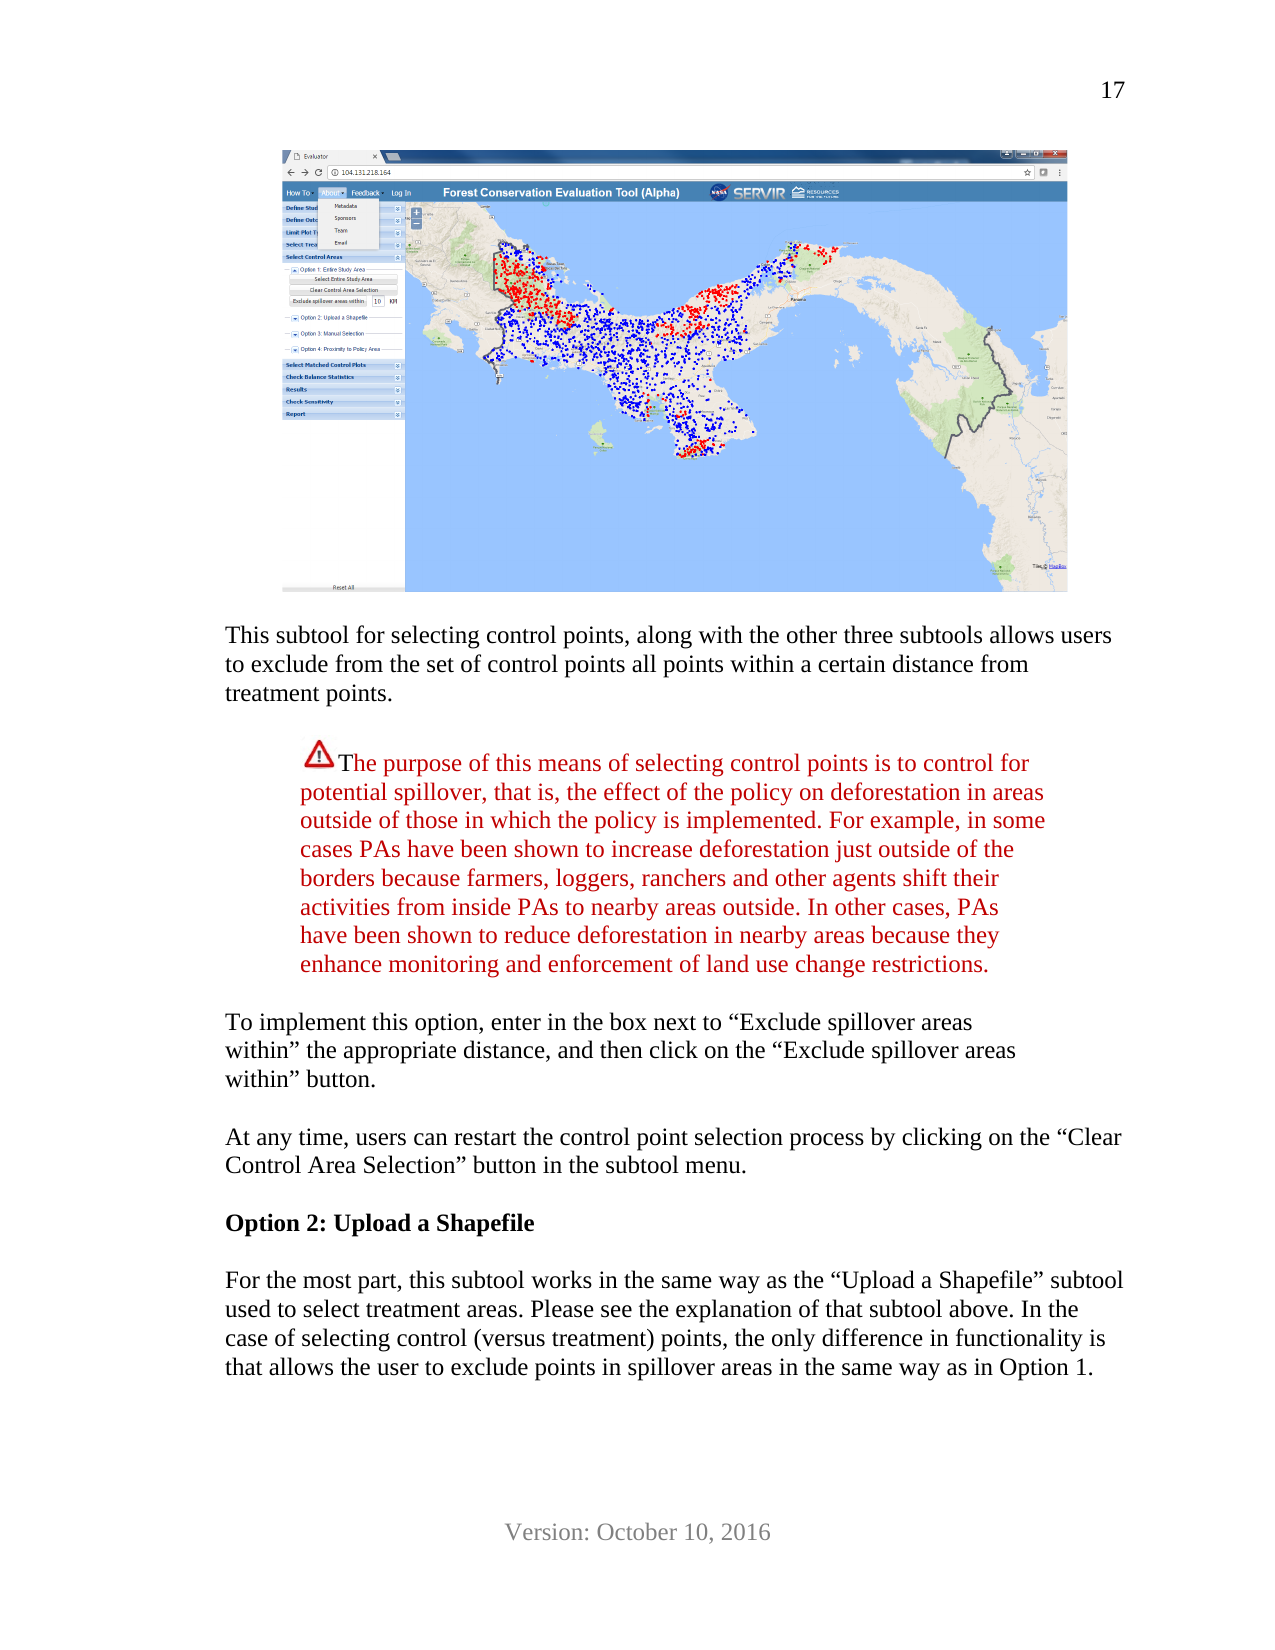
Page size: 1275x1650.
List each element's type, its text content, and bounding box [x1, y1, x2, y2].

text The purpose of this means of selecting control points is to control for potential spillover, that is, the effect of the policy on deforestation in areas outside of those in which the policy is implemented. For example, in some cases PAs have been shown to increase deforestation just outside of the borders because farmers, loggers, ranchers and other agents shift their activities from inside PAs to nearby areas outside. In other cases, PAs have been shown to reduce deforestation in nearby areas because they enhance monitoring and enforcement of land use change restrictions. [300, 735, 1050, 978]
text This subtool for selecting control points, along with the other three subtools allows users to exclude from the set of control points all points within a certain distance from treatment points. [225, 620, 1125, 707]
text Option 2: Upload a Shapefile [225, 1208, 1125, 1237]
text For the most part, this subtool works in the same way as the “Upload a Shapefile” subtool used to select treatment areas. Please see the explanation of that subtool above. In the case of selecting control (versus treatment) points, the only difference in functionality is that allows the user to exclude points in spillover areas in the same way as in Option 1. [225, 1266, 1125, 1381]
picture [300, 735, 338, 772]
text To implement this option, enter in the box next to “Exclude spillover areas within” the appropriate distance, and then click on the “Exclude spillover areas within” button. [225, 1007, 1050, 1093]
picture [282, 150, 1068, 592]
text At any time, users can restart the control point selection process by clicking on the “Clear Control Area Selection” button in the subtool menu. [225, 1122, 1125, 1179]
